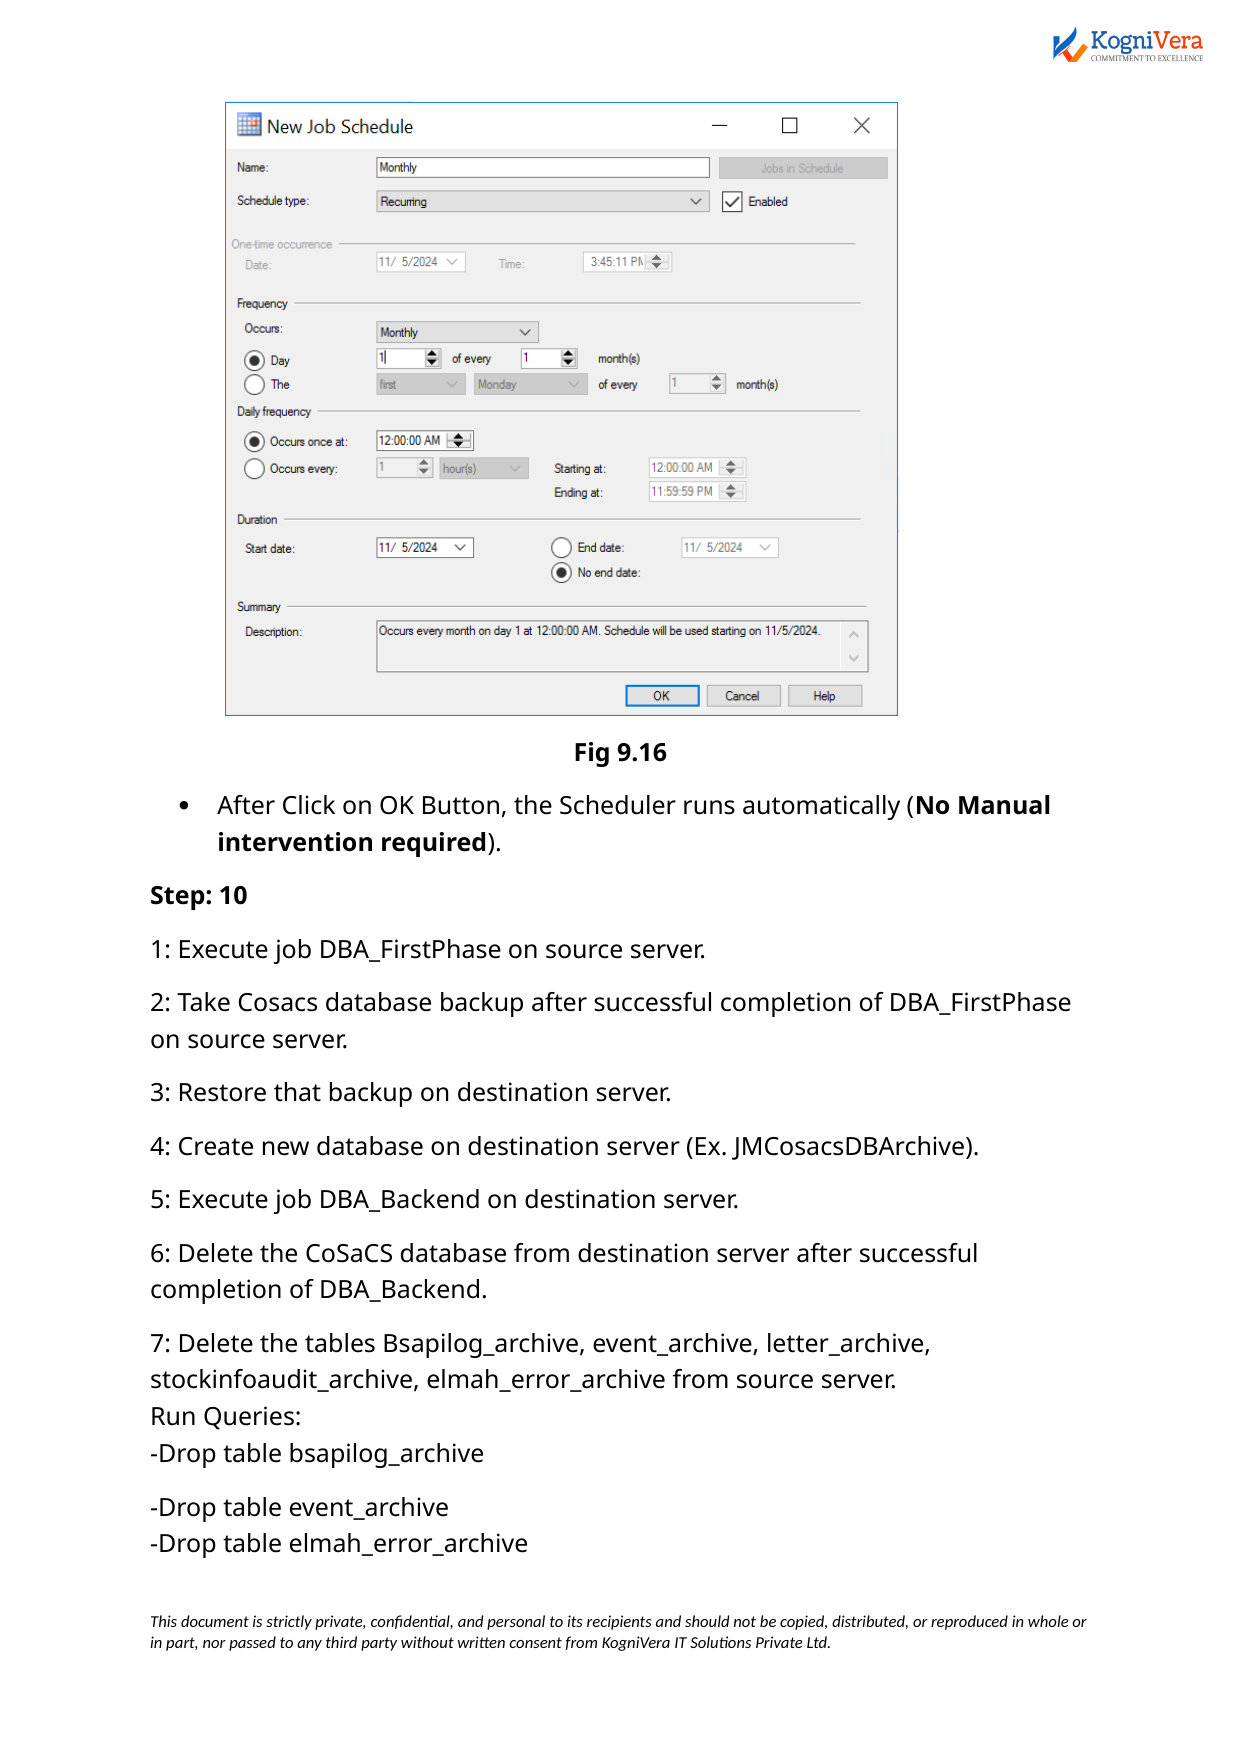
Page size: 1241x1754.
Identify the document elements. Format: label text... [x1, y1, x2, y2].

list After Click on OK Button, the Scheduler runs automatically (No Manual intervention required). [179, 788, 1090, 858]
picture [1051, 24, 1205, 64]
picture [225, 101, 899, 716]
text 2: Take Cosacs database backup after successful completion of DBA_FirstPhase on source server. [150, 985, 1090, 1056]
text 7: Delete the tables Bsapilog_archive, event_archive, letter_archive, stockinfoaudit_archive, elmah_error_archive from source server. Run Queries: -Drop table bsapilog_archive [150, 1325, 1090, 1470]
text 4: Create new database on destination server (Ex. JMCosacsDBArchive). [150, 1128, 1090, 1162]
text 6: Delete the CoSaCS database from destination server after successful completion of DBA_Backend. [150, 1235, 1090, 1306]
text -Drop table event_archive -Drop table elmah_error_archive [150, 1489, 1090, 1560]
text 3: Restore that backup on destination server. [150, 1075, 1090, 1109]
text 5: Execute job DBA_Backend on destination server. [150, 1182, 1090, 1216]
text Fig 9.16 [150, 734, 1090, 768]
text Step: 10 [150, 878, 1090, 912]
text 1: Execute job DBA_FirstPhase on source server. [150, 931, 1090, 965]
